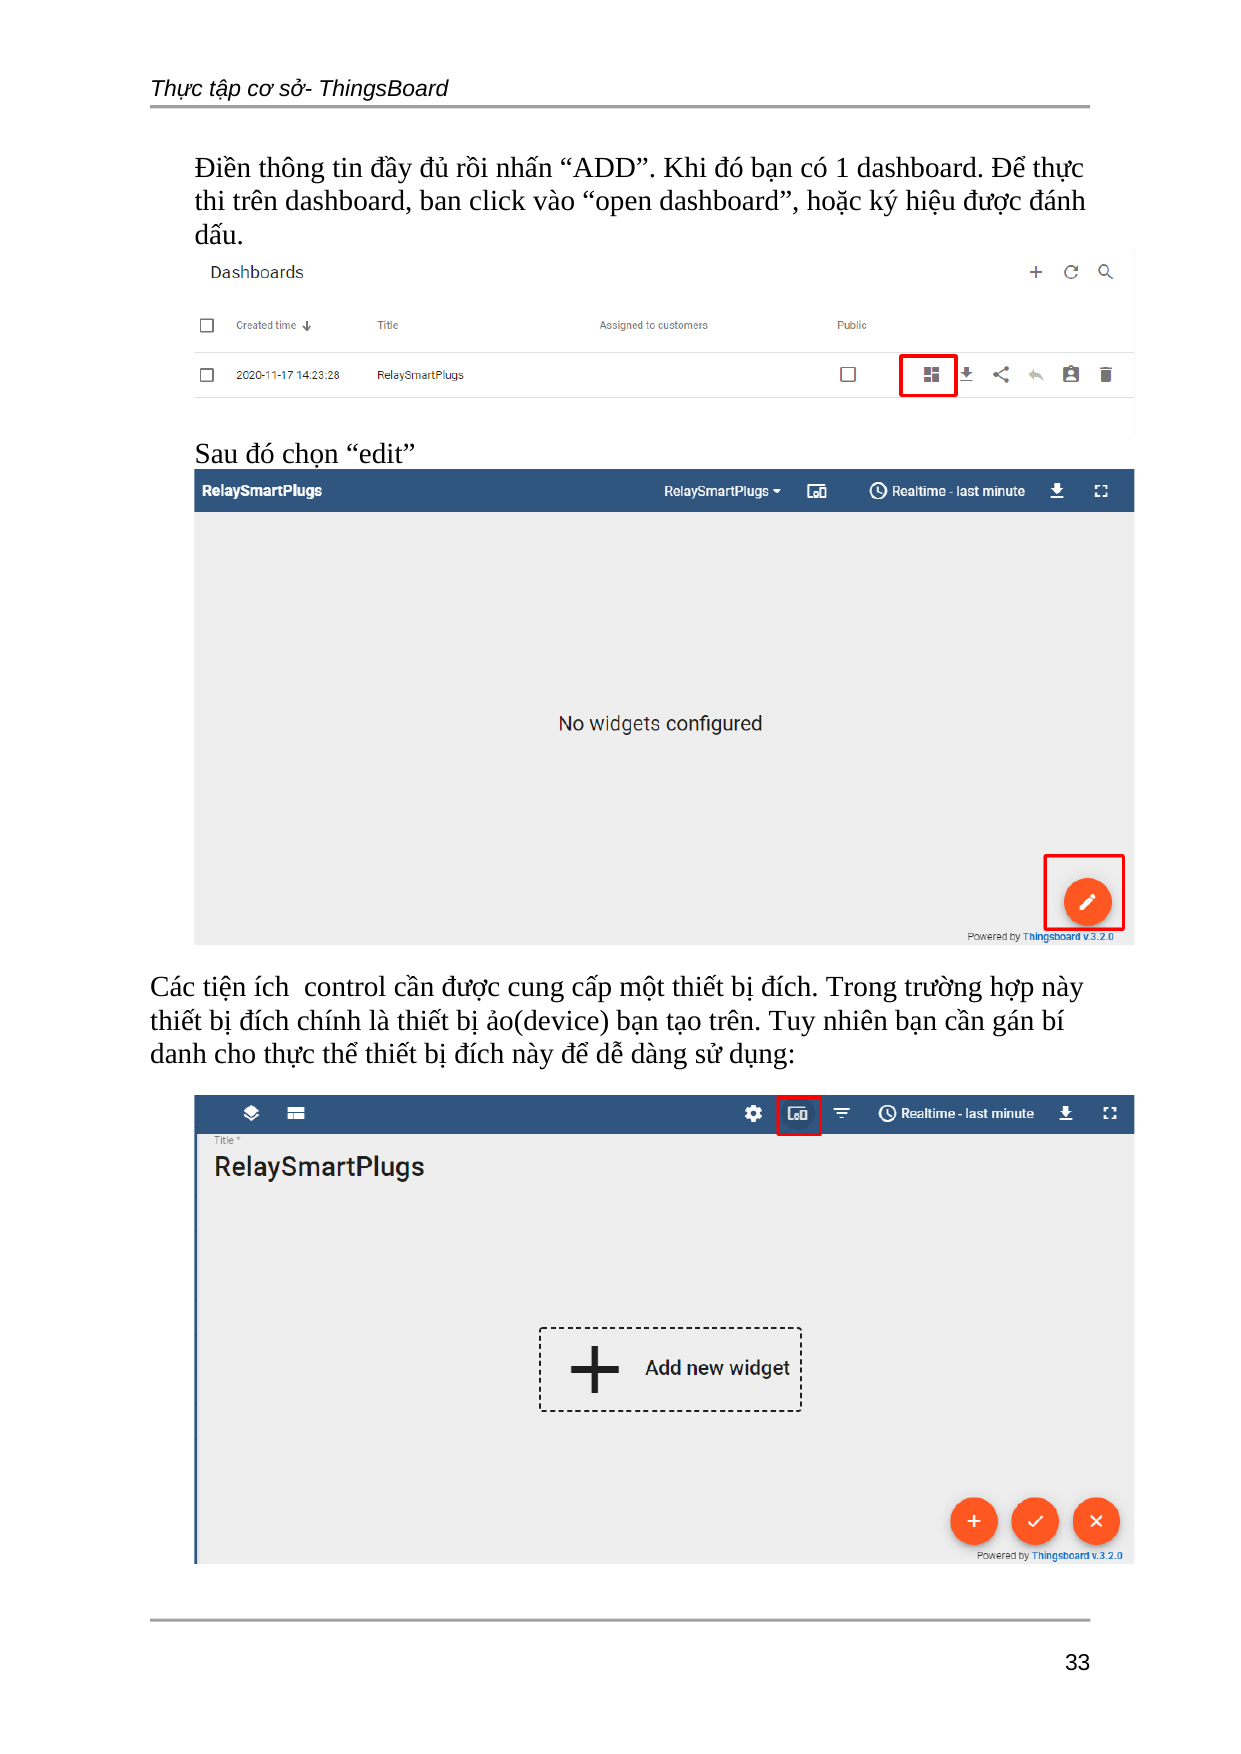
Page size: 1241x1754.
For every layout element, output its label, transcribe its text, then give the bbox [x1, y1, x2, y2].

text Điền thông tin đầy đủ rồi nhấn “ADD”. Khi đó bạn có 1 dashboard. Để thực thi trên dashboard, ban click vào “open dashboard”, hoặc ký hiệu được đánh dấu. [194, 150, 1090, 250]
picture [194, 1095, 1135, 1564]
picture [194, 469, 1135, 945]
text Các tiện ích control cần được cung cấp một thiết bị đích. Trong trường hợp này thiết bị đích chính là thiết bị ảo(device) bạn tạo trên. Tuy nhiên bạn cần gán bí danh cho thực thể thiết bị đích này để dễ dàng sử dụng: [150, 969, 1090, 1070]
picture [194, 250, 1135, 436]
text Sau đó chọn “edit” [194, 436, 1090, 469]
